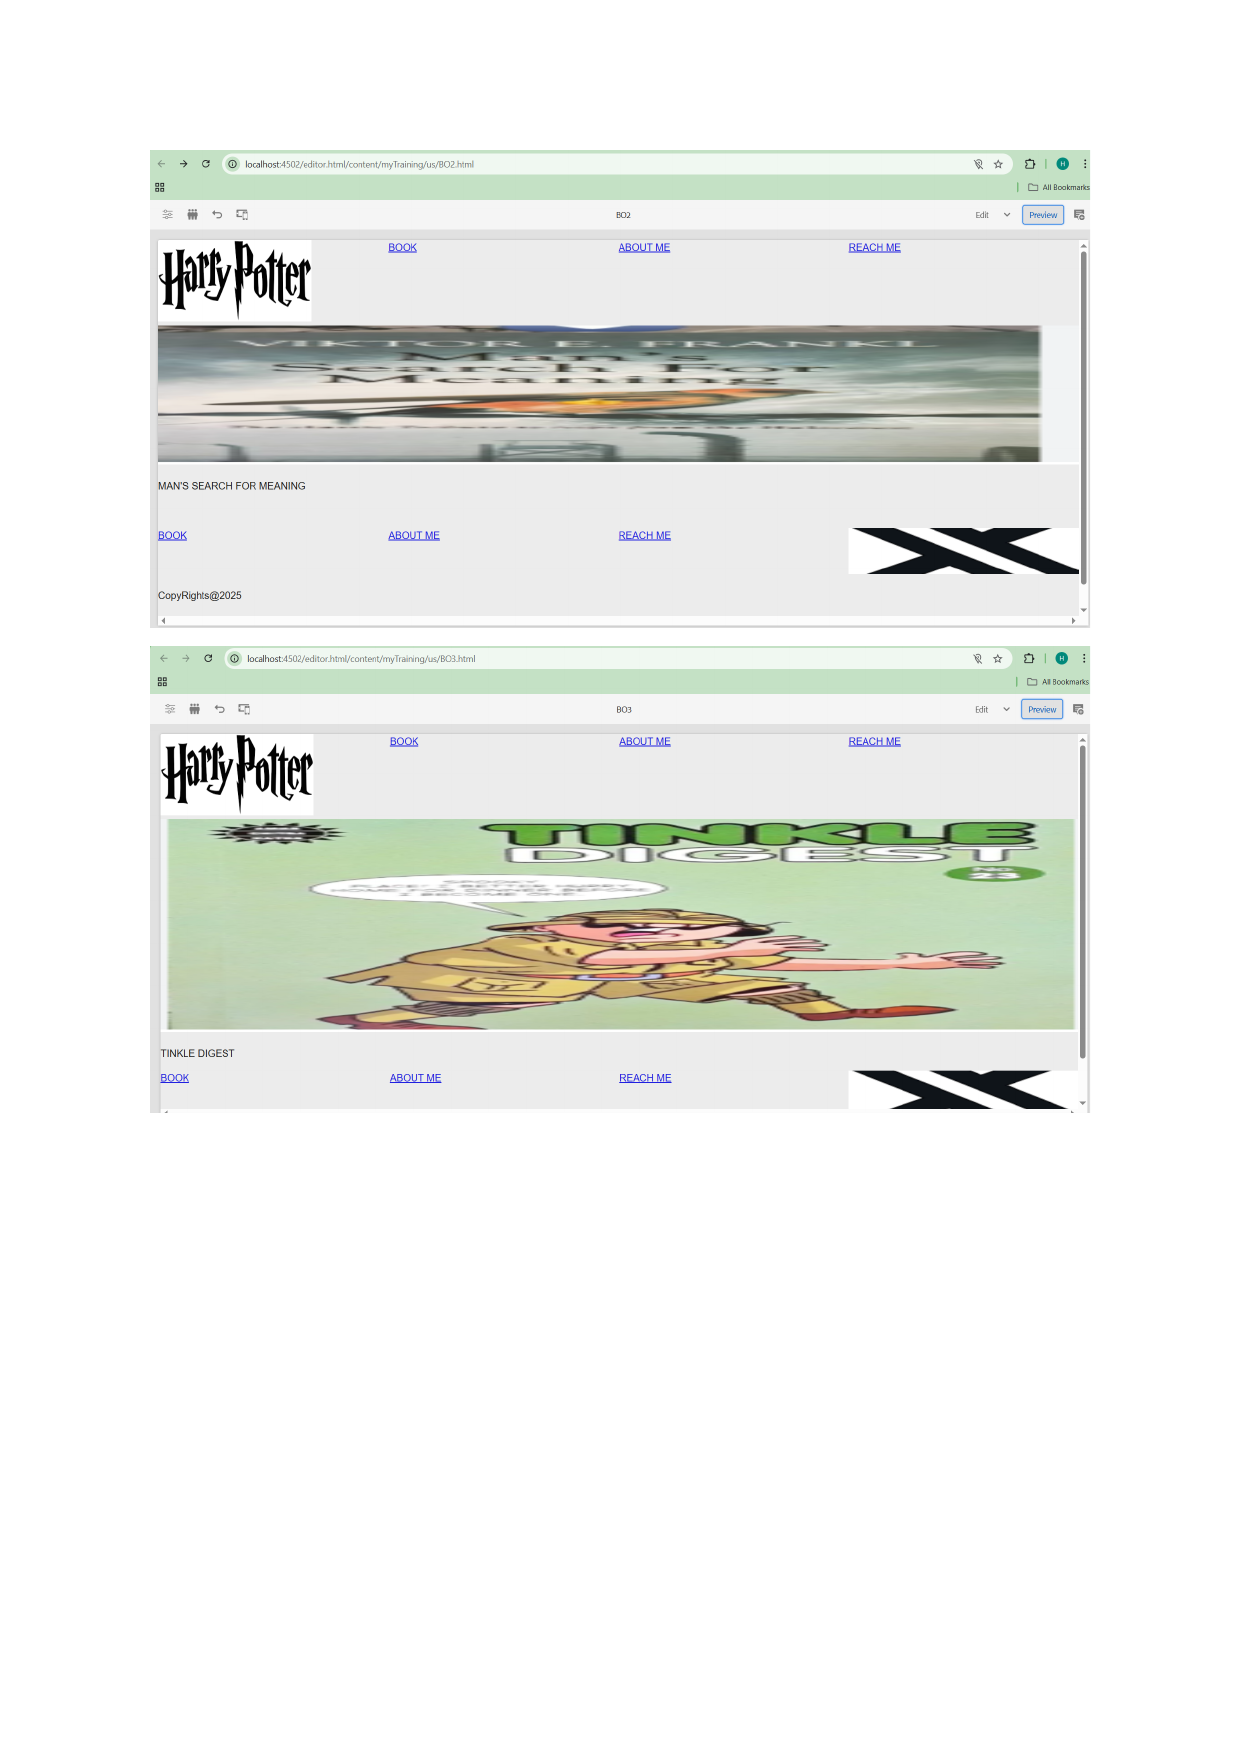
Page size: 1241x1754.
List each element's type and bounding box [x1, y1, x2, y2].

picture [150, 646, 1091, 1113]
picture [150, 150, 1091, 628]
